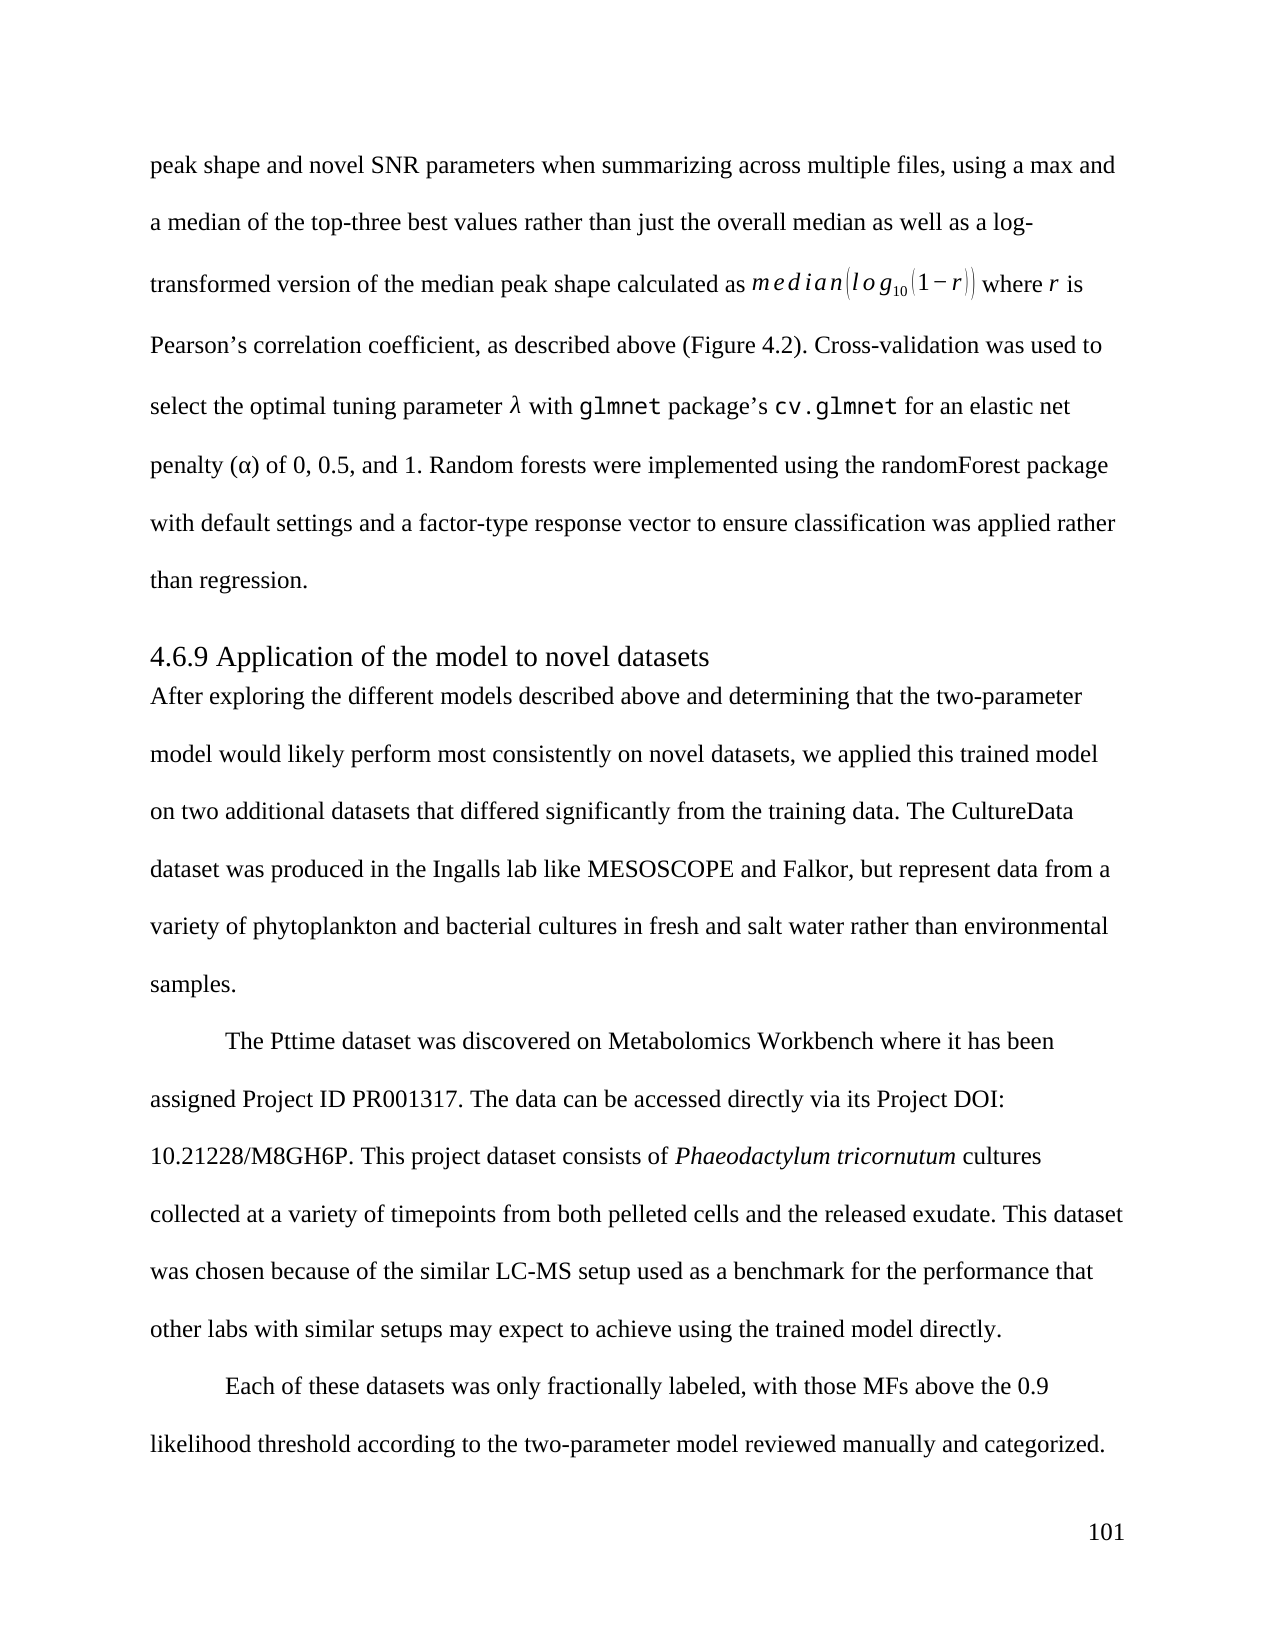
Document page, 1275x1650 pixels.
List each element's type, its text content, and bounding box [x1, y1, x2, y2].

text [150, 150, 1125, 594]
text After exploring the different models described above and determining that the two-parameter model would likely perform most consistently on novel datasets, we applied this trained model on two additional datasets that differed significantly from the training data. The CultureData dataset was produced in the Ingalls lab like MESOSCOPE and Falkor, but represent data from a variety of phytoplankton and bacterial cultures in fresh and salt water rather than environmental samples. [150, 681, 1125, 997]
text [150, 1371, 1125, 1457]
subtitle 4.6.9 Application of the model to novel datasets [150, 639, 1125, 673]
text The Pttime dataset was discovered on Metabolomics Workbench where it has been assigned Project ID PR001317. The data can be accessed directly via its Project DOI: 10.21228/M8GH6P. This project dataset consists of Phaeodactylum tricornutum cultures collected at a variety of timepoints from both pelleted cells and the released exudate. This dataset was chosen because of the similar LC-MS setup used as a benchmark for the performance that other labs with similar setups may expect to achieve using the trained model directly. [150, 1026, 1125, 1342]
